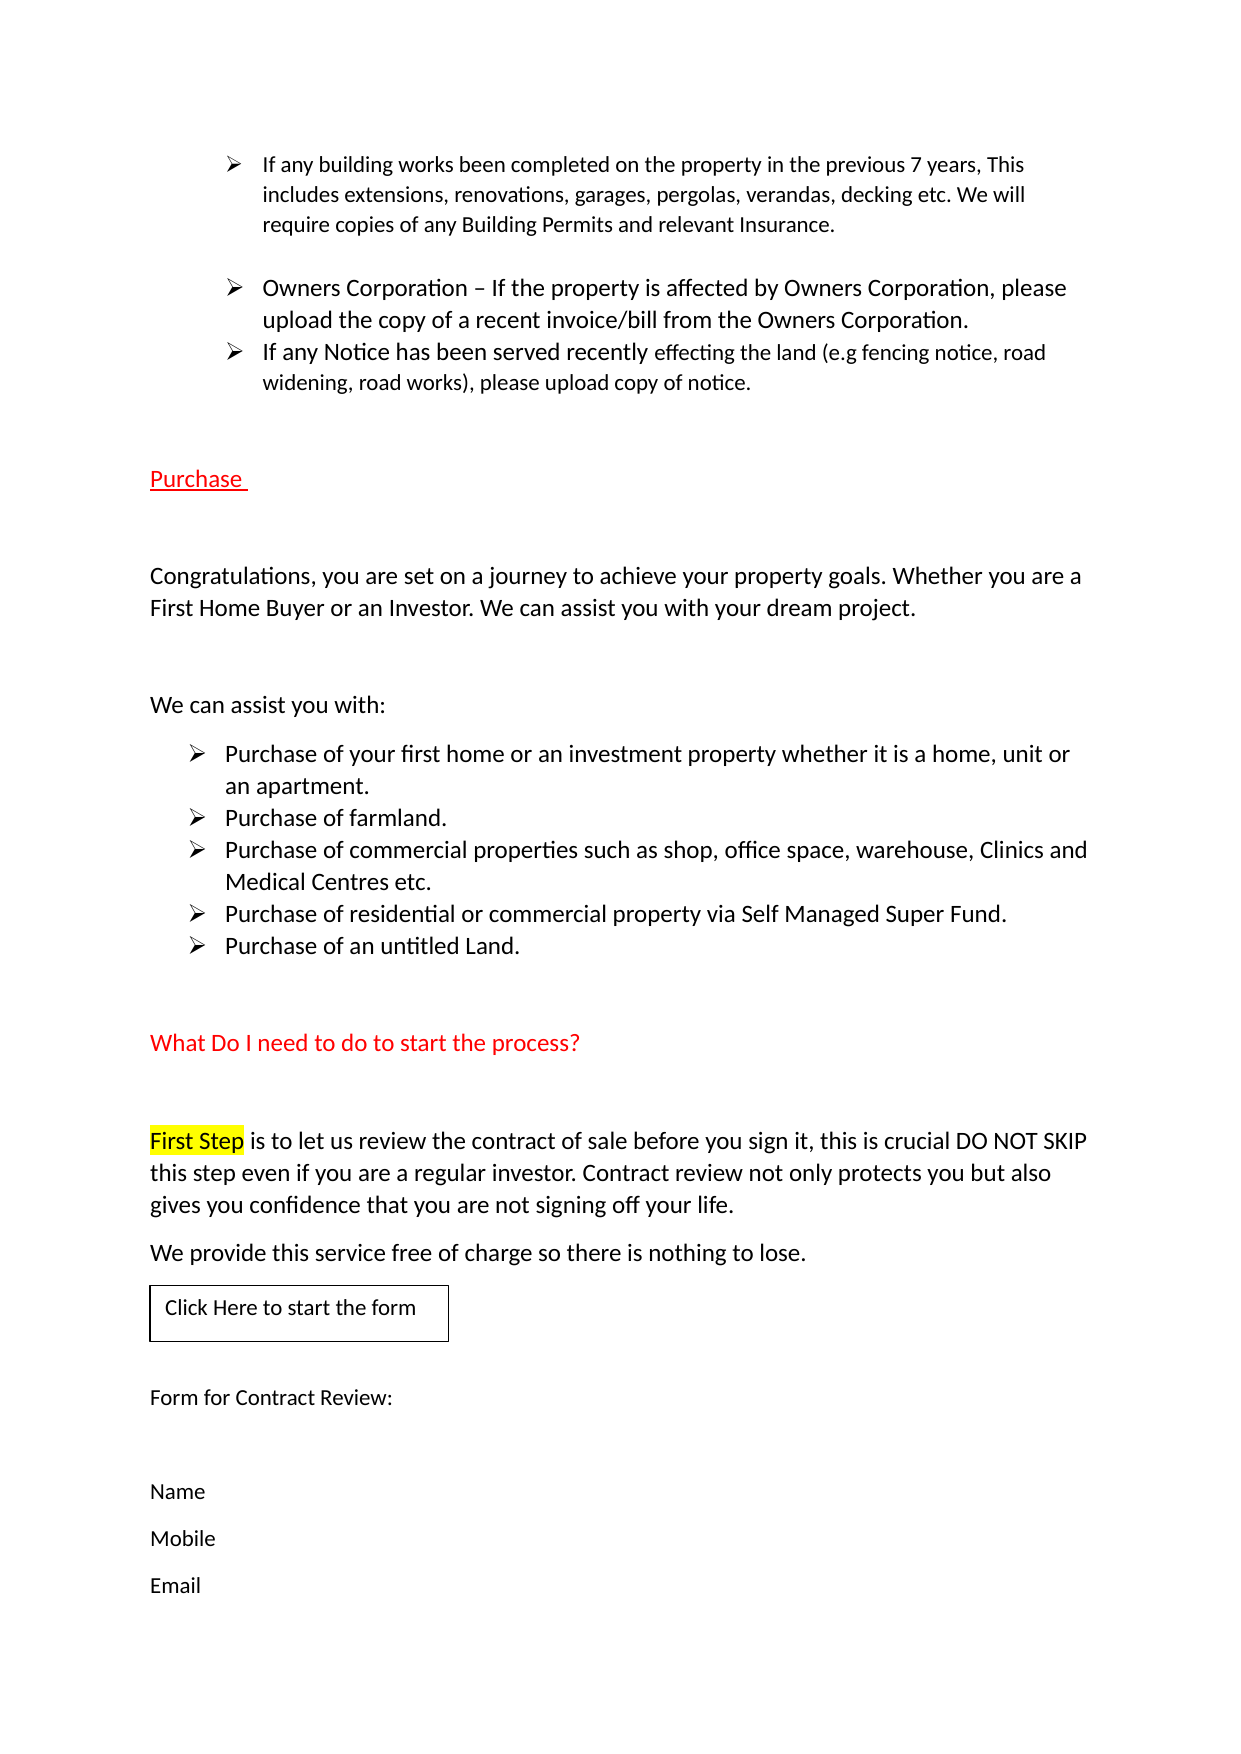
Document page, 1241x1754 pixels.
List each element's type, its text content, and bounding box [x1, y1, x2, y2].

list Purchase of your first home or an investment property whether it is a home, unit or an apartment. [187, 738, 1090, 801]
list Purchase of an untitled Land. [187, 930, 1090, 961]
text Name [150, 1477, 1090, 1505]
text Email [150, 1571, 1090, 1599]
text We can assist you with: [150, 690, 1090, 720]
text First Step is to let us review the contract of sale before you sign it, this is crucial DO NOT SKIP this step even if you are a regular investor. Contract review not only protects you but also gives you confidence that you are not signing off your life. [150, 1125, 1090, 1219]
text What Do I need to do to start the process? [150, 1027, 1090, 1058]
list Purchase of farmland. [187, 802, 1090, 833]
text Mobile [150, 1524, 1090, 1552]
text Congratulations, you are set on a journey to achieve your property goals. Whether you are a First Home Buyer or an Investor. We can assist you with your dream project. [150, 560, 1090, 623]
list Owners Corporation – If the property is affected by Owners Corporation, please upload the copy of a recent invoice/bill from the Owners Corporation. [225, 273, 1090, 335]
text We provide this service free of charge so there is nothing to lose. [150, 1237, 1090, 1268]
text Purchase [150, 463, 1090, 494]
list Purchase of residential or commercial property via Self Managed Super Fund. [187, 898, 1090, 929]
list Purchase of commercial properties such as shop, office space, warehouse, Clinics and Medical Centres etc. [187, 834, 1090, 897]
list If any building works been completed on the property in the previous 7 years, This includes extensions, renovations, garages, pergolas, verandas, decking etc. We will require copies of any Building Permits and relevant Insurance. [225, 150, 1090, 238]
list If any Notice has been served recently effecting the land (e.g fencing notice, road widening, road works), please upload copy of notice. [225, 337, 1090, 396]
text Form for Contract Review: [150, 1383, 1090, 1411]
